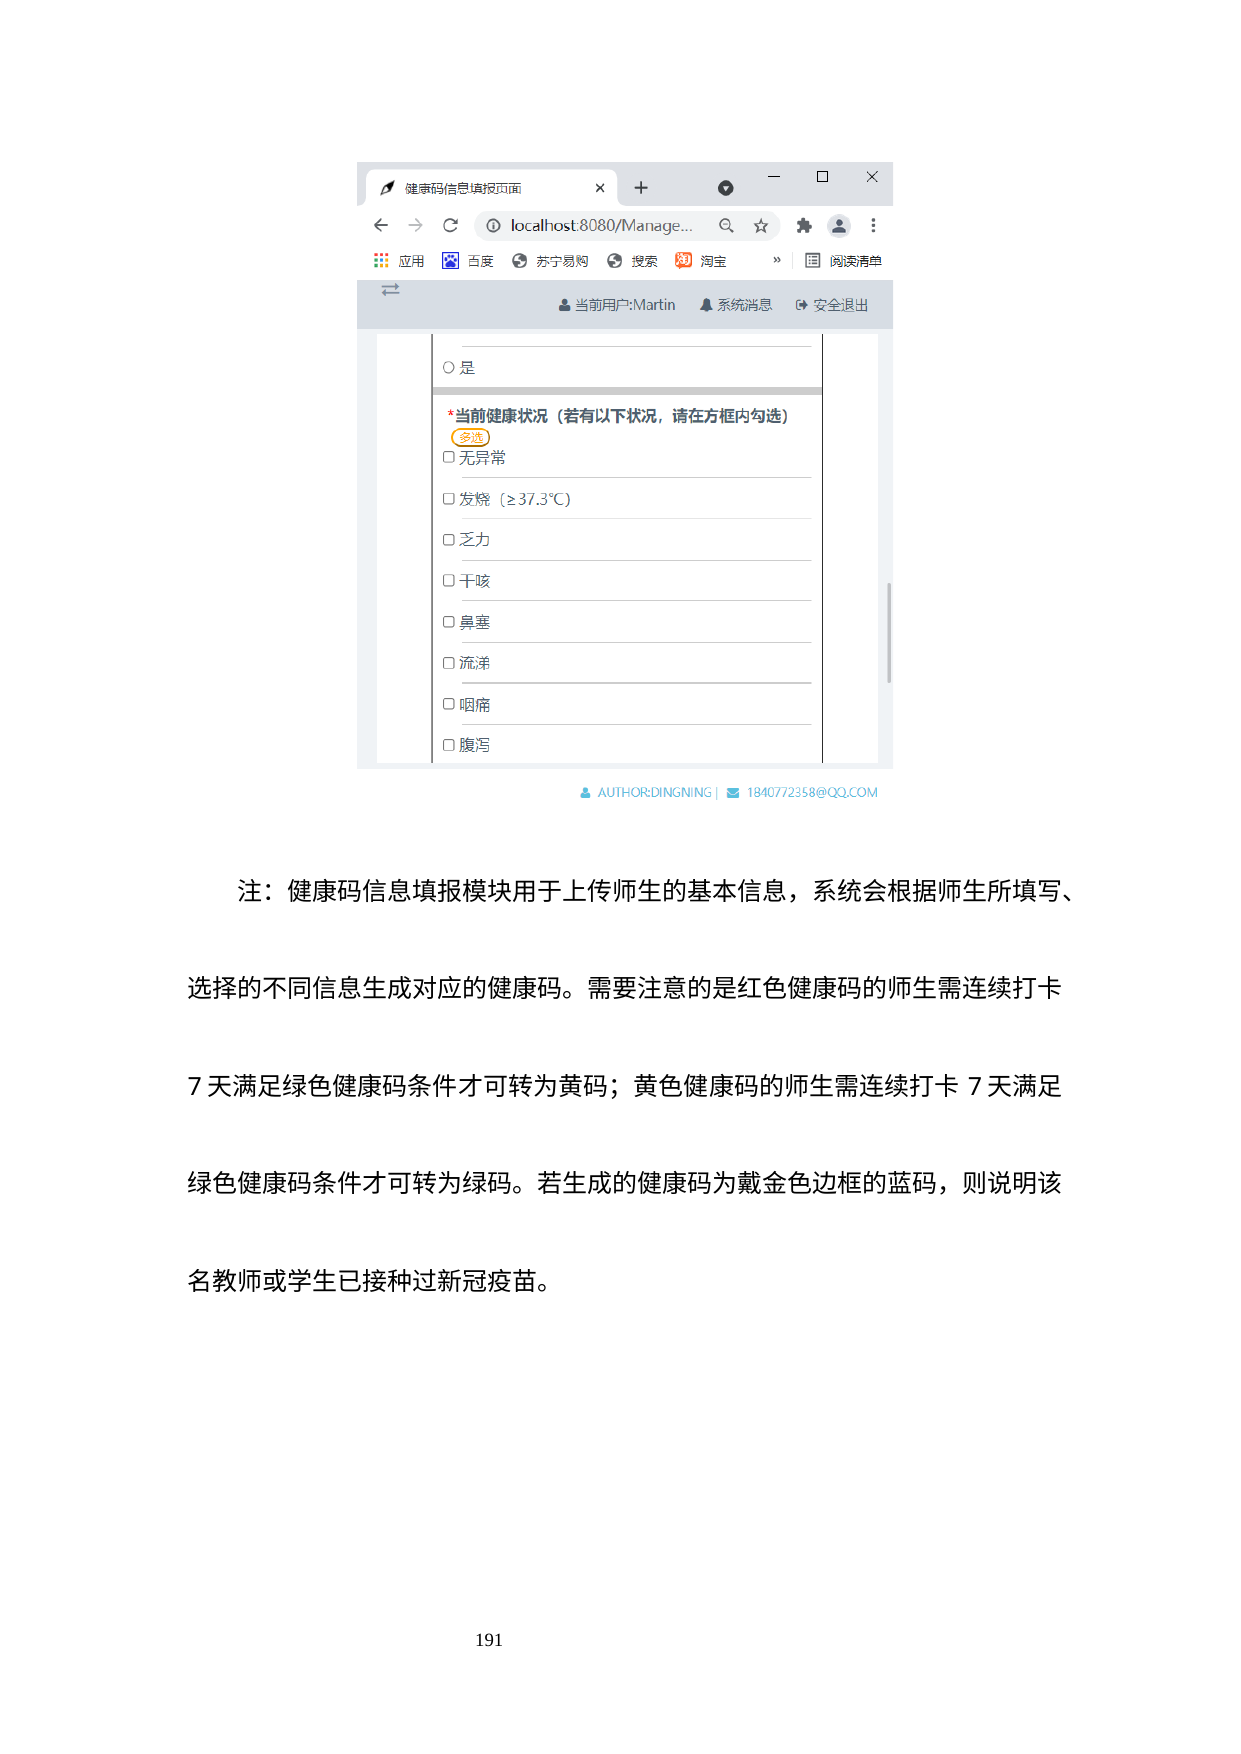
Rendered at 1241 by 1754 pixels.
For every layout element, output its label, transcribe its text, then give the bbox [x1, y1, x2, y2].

picture [357, 162, 894, 813]
text 注：健康码信息填报模块用于上传师生的基本信息，系统会根据师生所填写、选择的不同信息生成对应的健康码。需要注意的是红色健康码的师生需连续打卡7天满足绿色健康码条件才可转为黄码；黄色健康码的师生需连续打卡7天满足绿色健康码条件才可转为绿码。若生成的健康码为戴金色边框的蓝码，则说明该名教师或学生已接种过新冠疫苗。 [187, 857, 1062, 1312]
